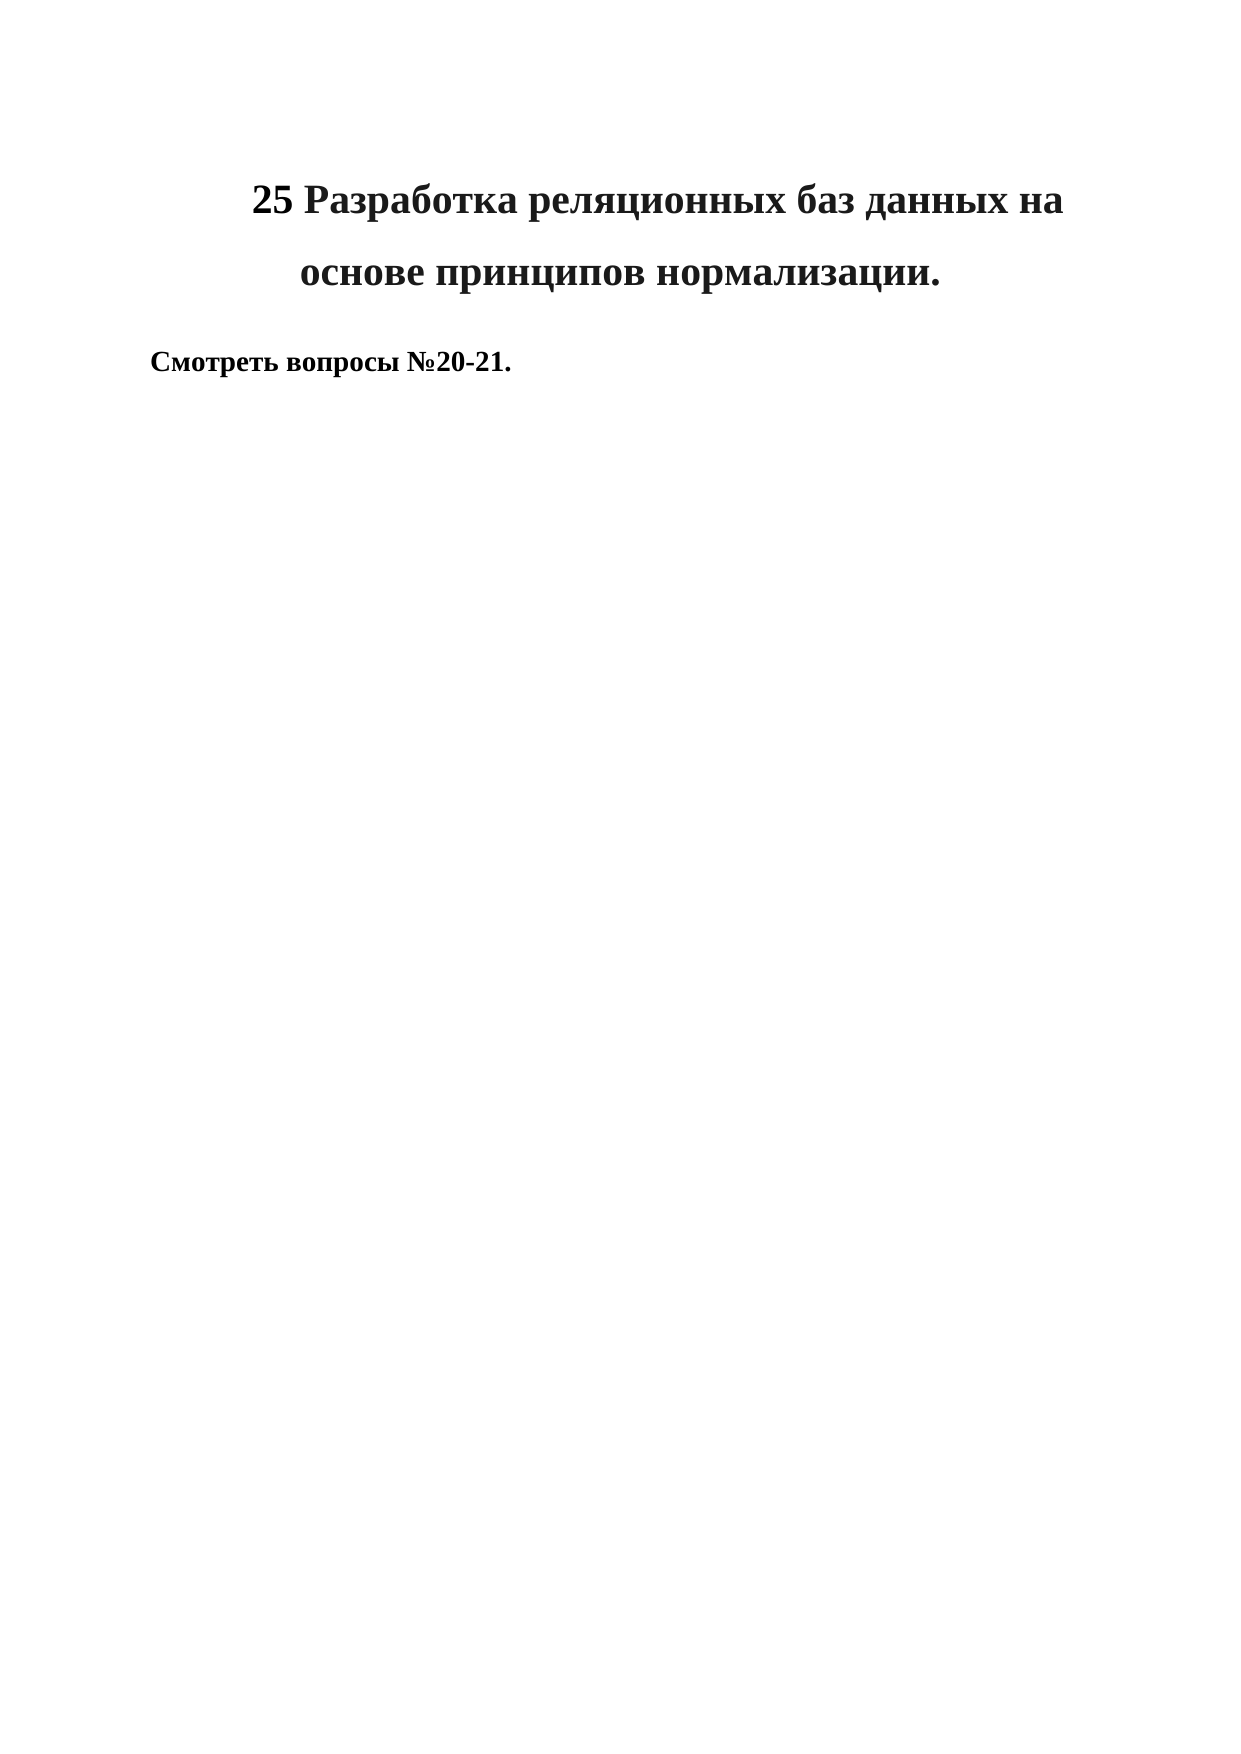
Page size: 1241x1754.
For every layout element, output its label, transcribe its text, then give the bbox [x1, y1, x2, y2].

text Смотреть вопросы №20-21. [150, 344, 1090, 377]
subtitle 25 Разработка реляционных баз данных на основе принципов нормализации. [150, 175, 1090, 295]
